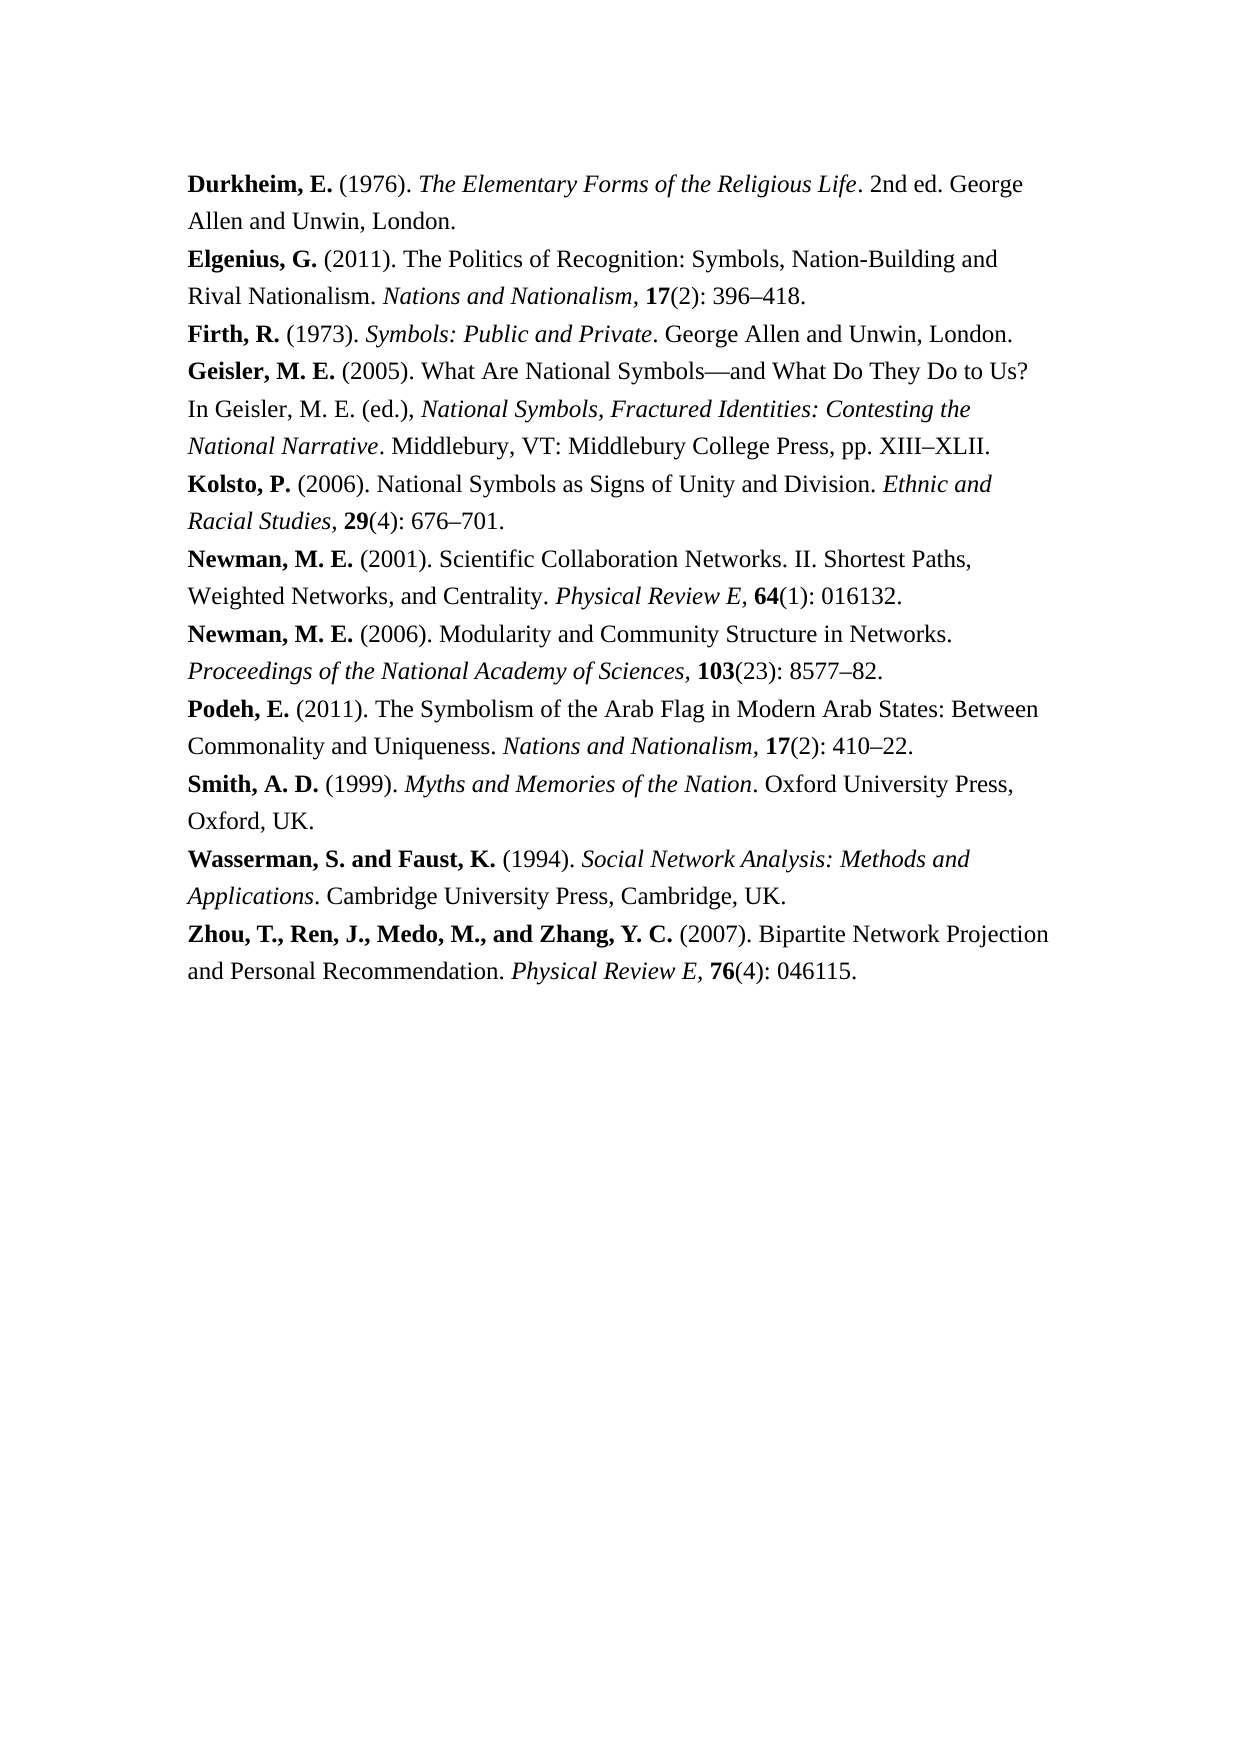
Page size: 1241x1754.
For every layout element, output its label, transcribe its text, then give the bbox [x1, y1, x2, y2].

text Zhou, T., Ren, J., Medo, M., and Zhang, Y. C. (2007). Bipartite Network Projection and Personal Recommendation. Physical Review E, 76(4): 046115. [187, 914, 1053, 989]
text Firth, R. (1973). Symbols: Public and Private. George Allen and Unwin, London. [187, 314, 1053, 352]
text Newman, M. E. (2001). Scientific Collaboration Networks. II. Shortest Paths, Weighted Networks, and Centrality. Physical Review E, 64(1): 016132. [187, 539, 1053, 614]
text Durkheim, E. (1976). The Elementary Forms of the Religious Life. 2nd ed. George Allen and Unwin, London. [187, 164, 1053, 239]
text Podeh, E. (2011). The Symbolism of the Arab Flag in Modern Arab States: Between Commonality and Uniqueness. Nations and Nationalism, 17(2): 410–22. [187, 689, 1053, 764]
text Elgenius, G. (2011). The Politics of Recognition: Symbols, Nation-Building and Rival Nationalism. Nations and Nationalism, 17(2): 396–418. [187, 239, 1053, 314]
text Smith, A. D. (1999). Myths and Memories of the Nation. Oxford University Press, Oxford, UK. [187, 764, 1053, 839]
text Kolsto, P. (2006). National Symbols as Signs of Unity and Division. Ethnic and Racial Studies, 29(4): 676–701. [187, 464, 1053, 539]
text Geisler, M. E. (2005). What Are National Symbols—and What Do They Do to Us? In Geisler, M. E. (ed.), National Symbols, Fractured Identities: Contesting the National Narrative. Middlebury, VT: Middlebury College Press, pp. XIII–XLII. [187, 352, 1053, 464]
text Newman, M. E. (2006). Modularity and Community Structure in Networks. Proceedings of the National Academy of Sciences, 103(23): 8577–82. [187, 614, 1053, 689]
text Wasserman, S. and Faust, K. (1994). Social Network Analysis: Methods and Applications. Cambridge University Press, Cambridge, UK. [187, 839, 1053, 914]
